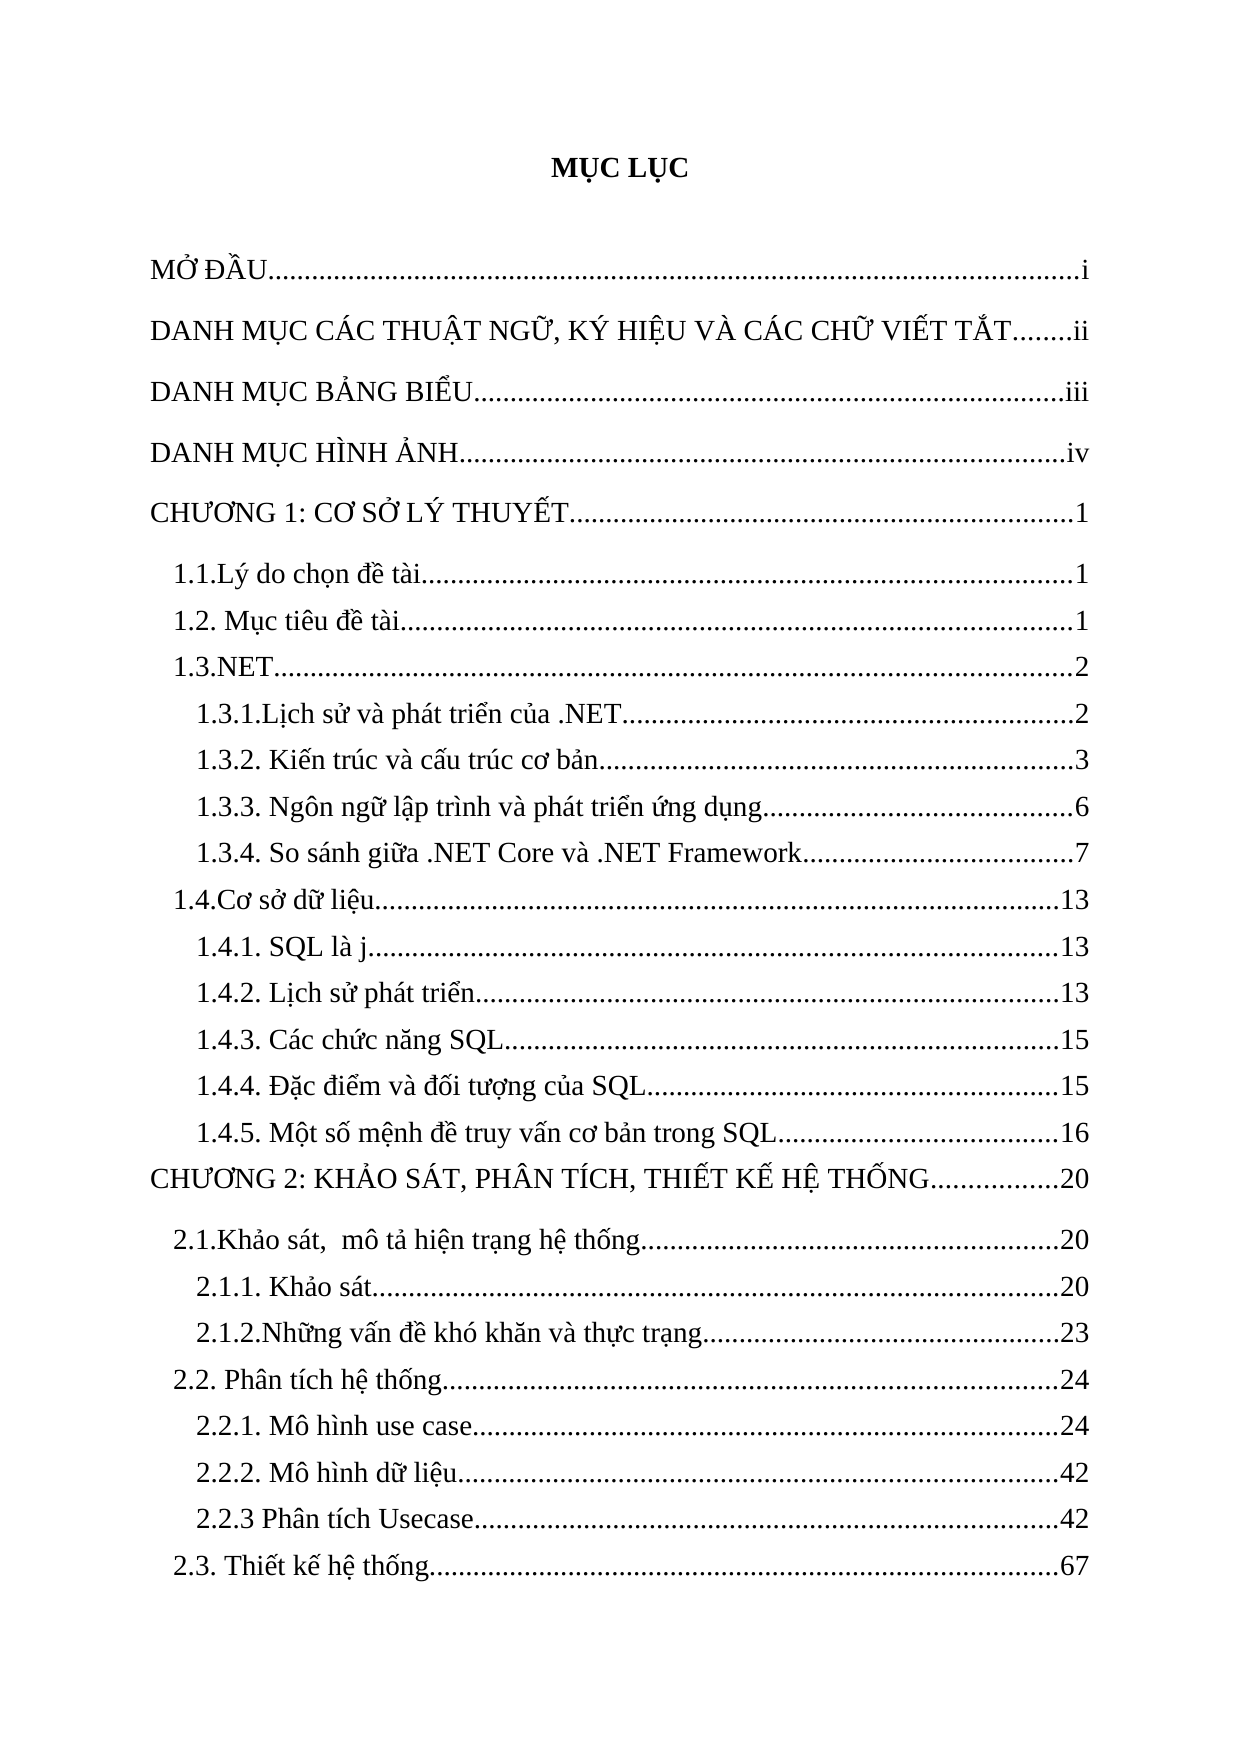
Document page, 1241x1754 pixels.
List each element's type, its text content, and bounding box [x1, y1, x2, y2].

subtitle MỤC LỤC [150, 150, 1090, 183]
